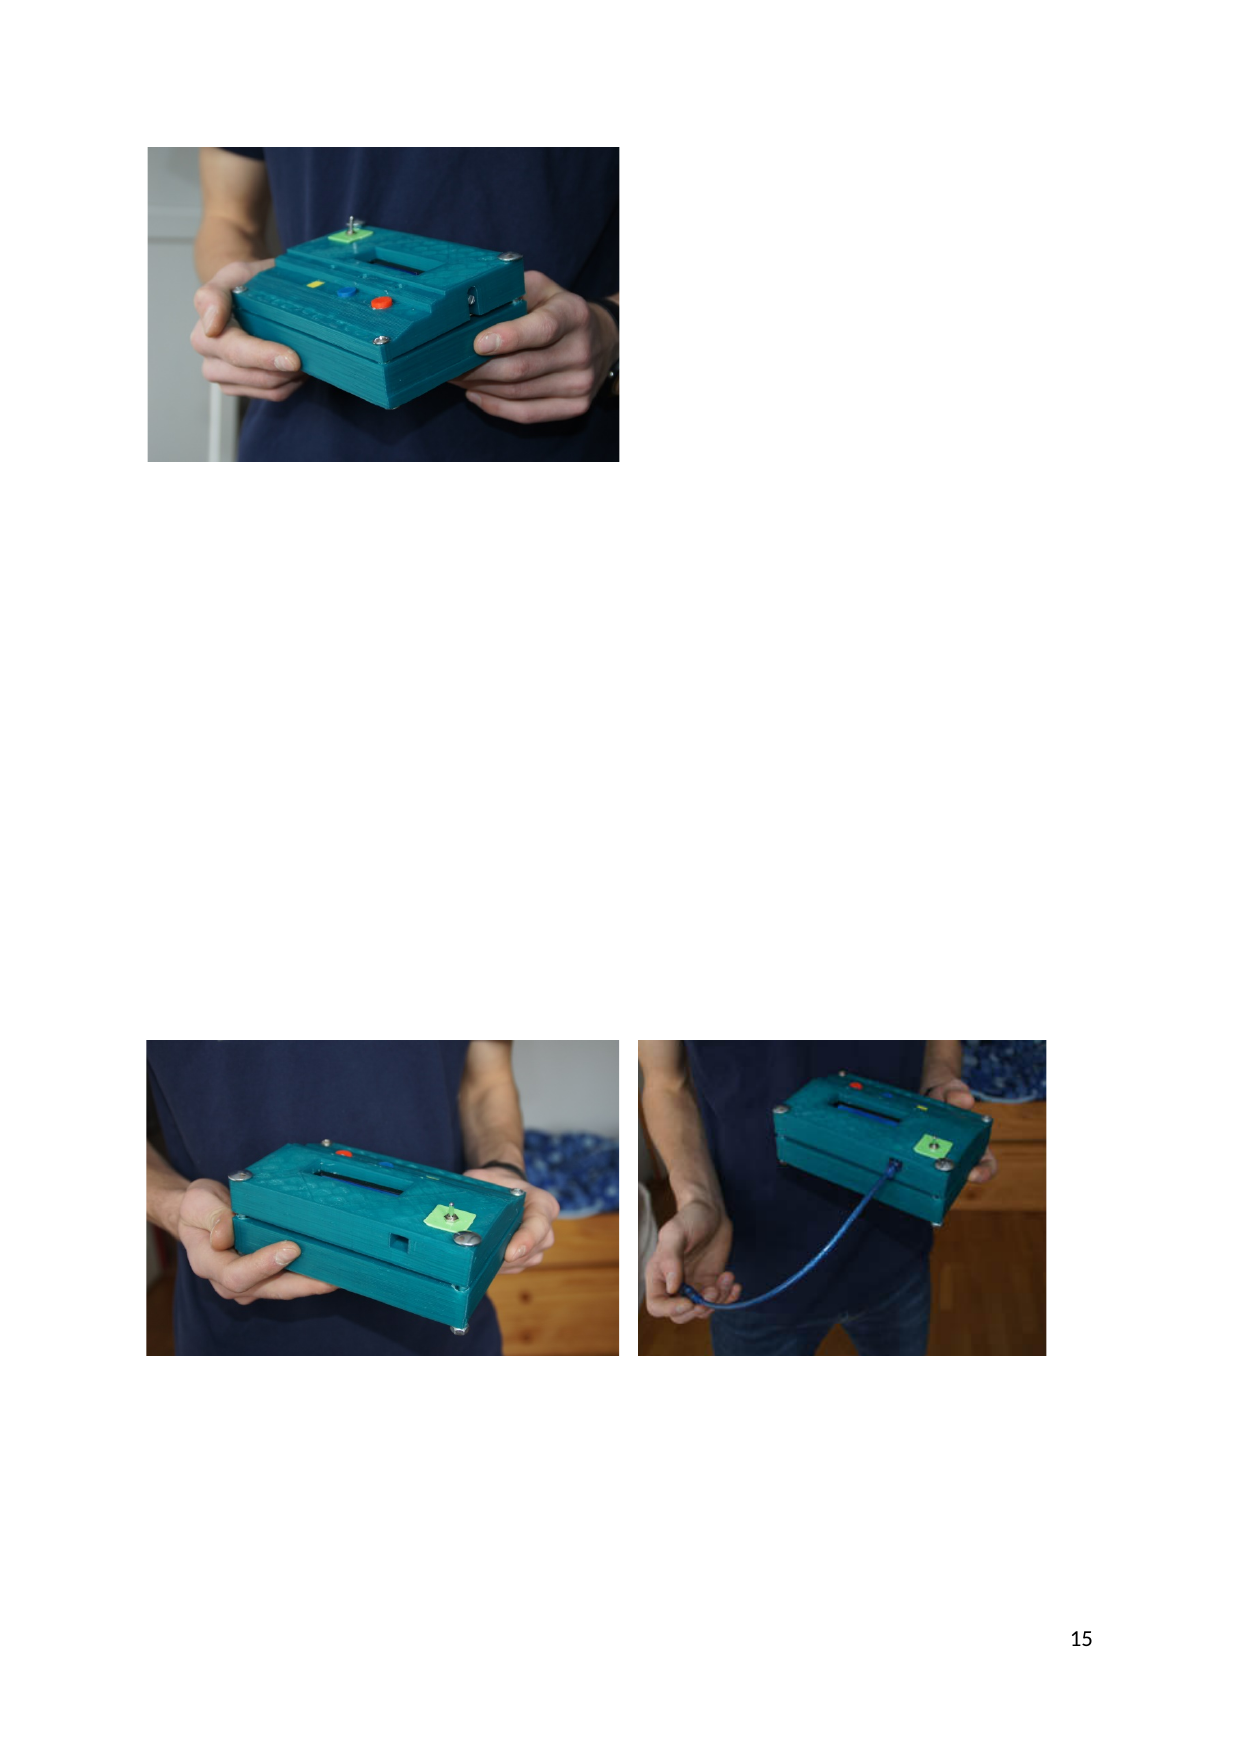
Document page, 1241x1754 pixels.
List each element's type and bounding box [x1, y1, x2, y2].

picture [638, 1040, 1047, 1356]
picture [146, 1040, 620, 1356]
picture [147, 147, 620, 462]
